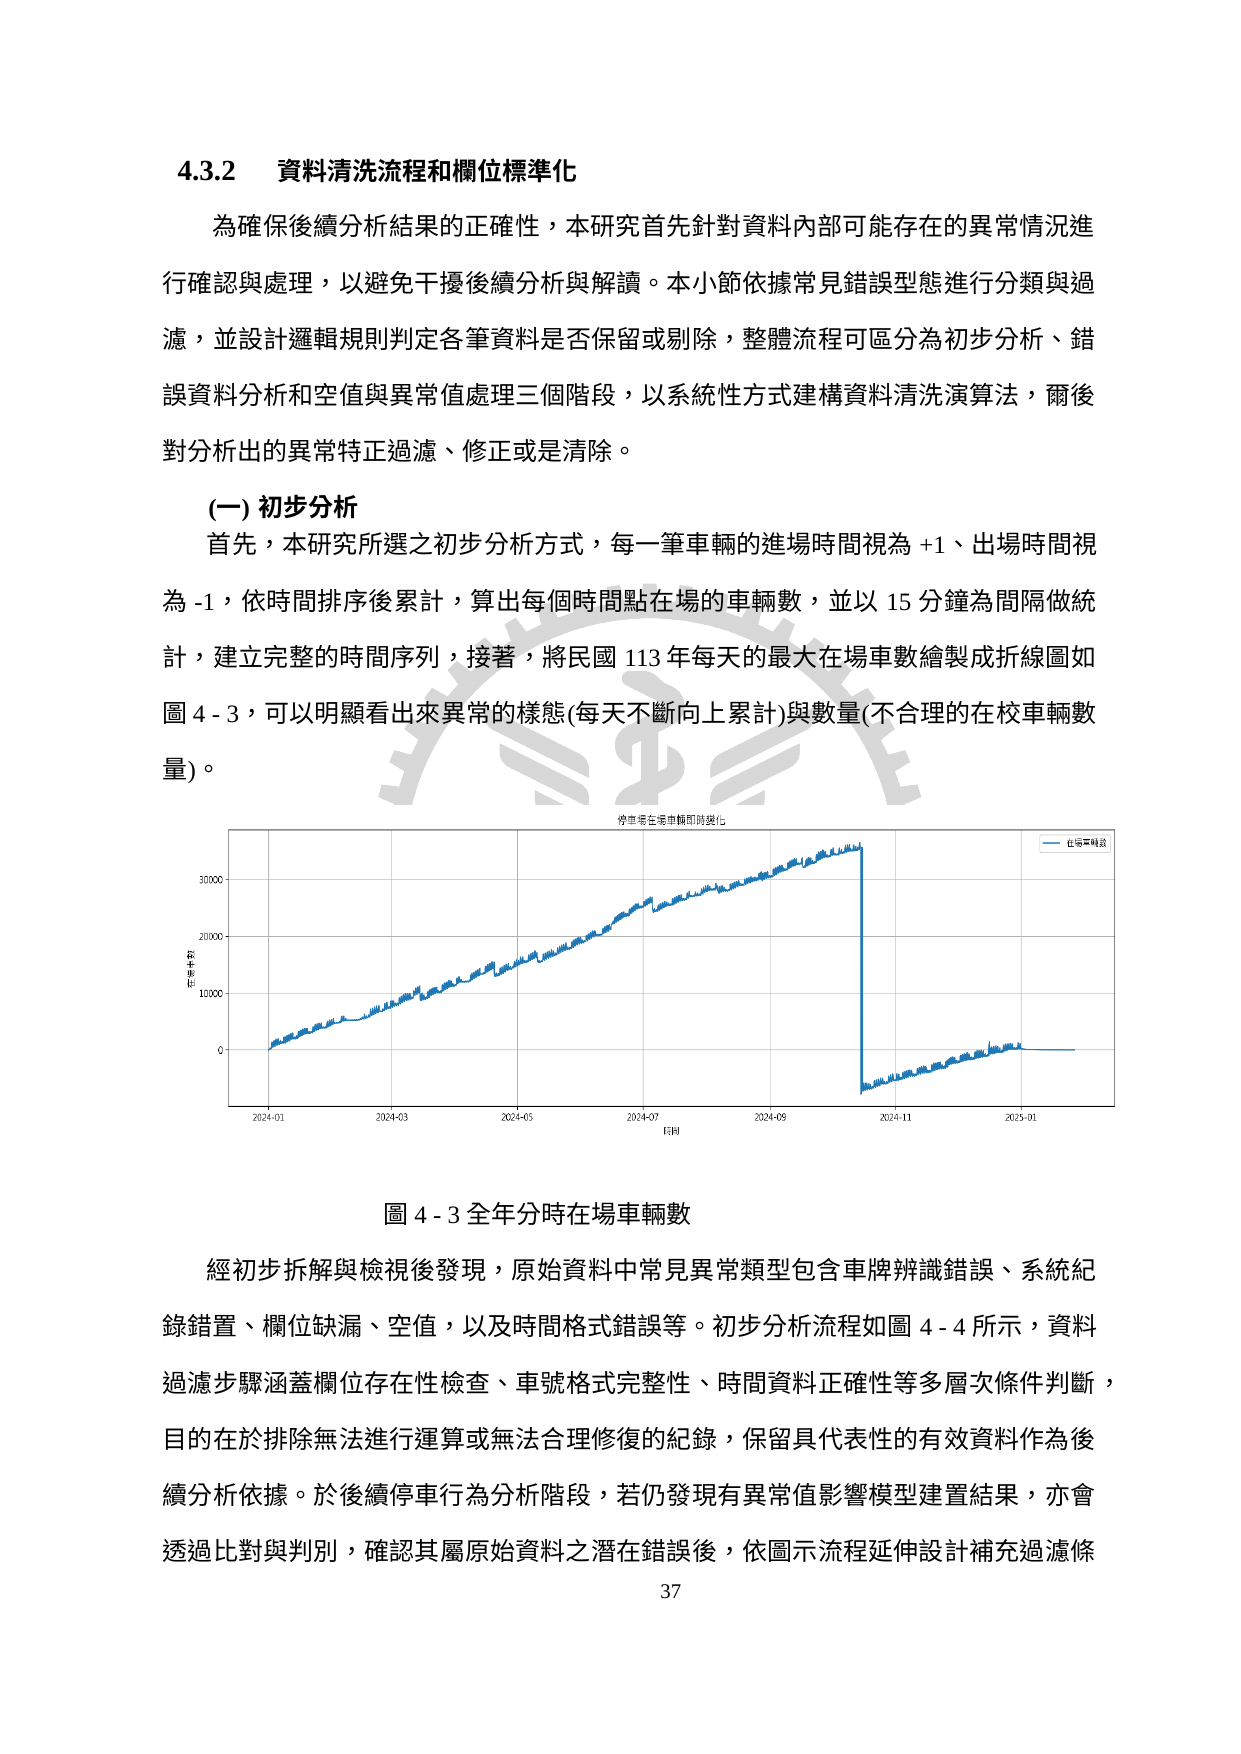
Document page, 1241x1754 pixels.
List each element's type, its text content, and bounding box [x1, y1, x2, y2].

text 圖 4 - 3 全年分時在場車輛數 [202, 1194, 1097, 1232]
subtitle 資料清洗流程和欄位標準化 [177, 151, 1097, 188]
list 初步分析 [208, 487, 1097, 524]
picture [177, 805, 1123, 1149]
text 為確保後續分析結果的正確性，本研究首先針對資料內部可能存在的異常情況進行確認與處理，以避免干擾後續分析與解讀。本小節依據常見錯誤型態進行分類與過濾，並設計邏輯規則判定各筆資料是否保留或剔除，整體流程可區分為初步分析、錯誤資料分析和空值與異常值處理三個階段，以系統性方式建構資料清洗演算法，爾後對分析出的異常特正過濾、修正或是清除。 [162, 206, 1097, 469]
text 首先，本研究所選之初步分析方式，每一筆車輛的進場時間視為 +1、出場時間視為 -1，依時間排序後累計，算出每個時間點在場的車輛數，並以 15 分鐘為間隔做統計，建立完整的時間序列，接著，將民國113年每天的最大在場車數繪製成折線圖如圖4 - 3，可以明顯看出來異常的樣態(每天不斷向上累計)與數量(不合理的在校車輛數量)。 [162, 524, 1097, 787]
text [162, 1250, 1097, 1569]
